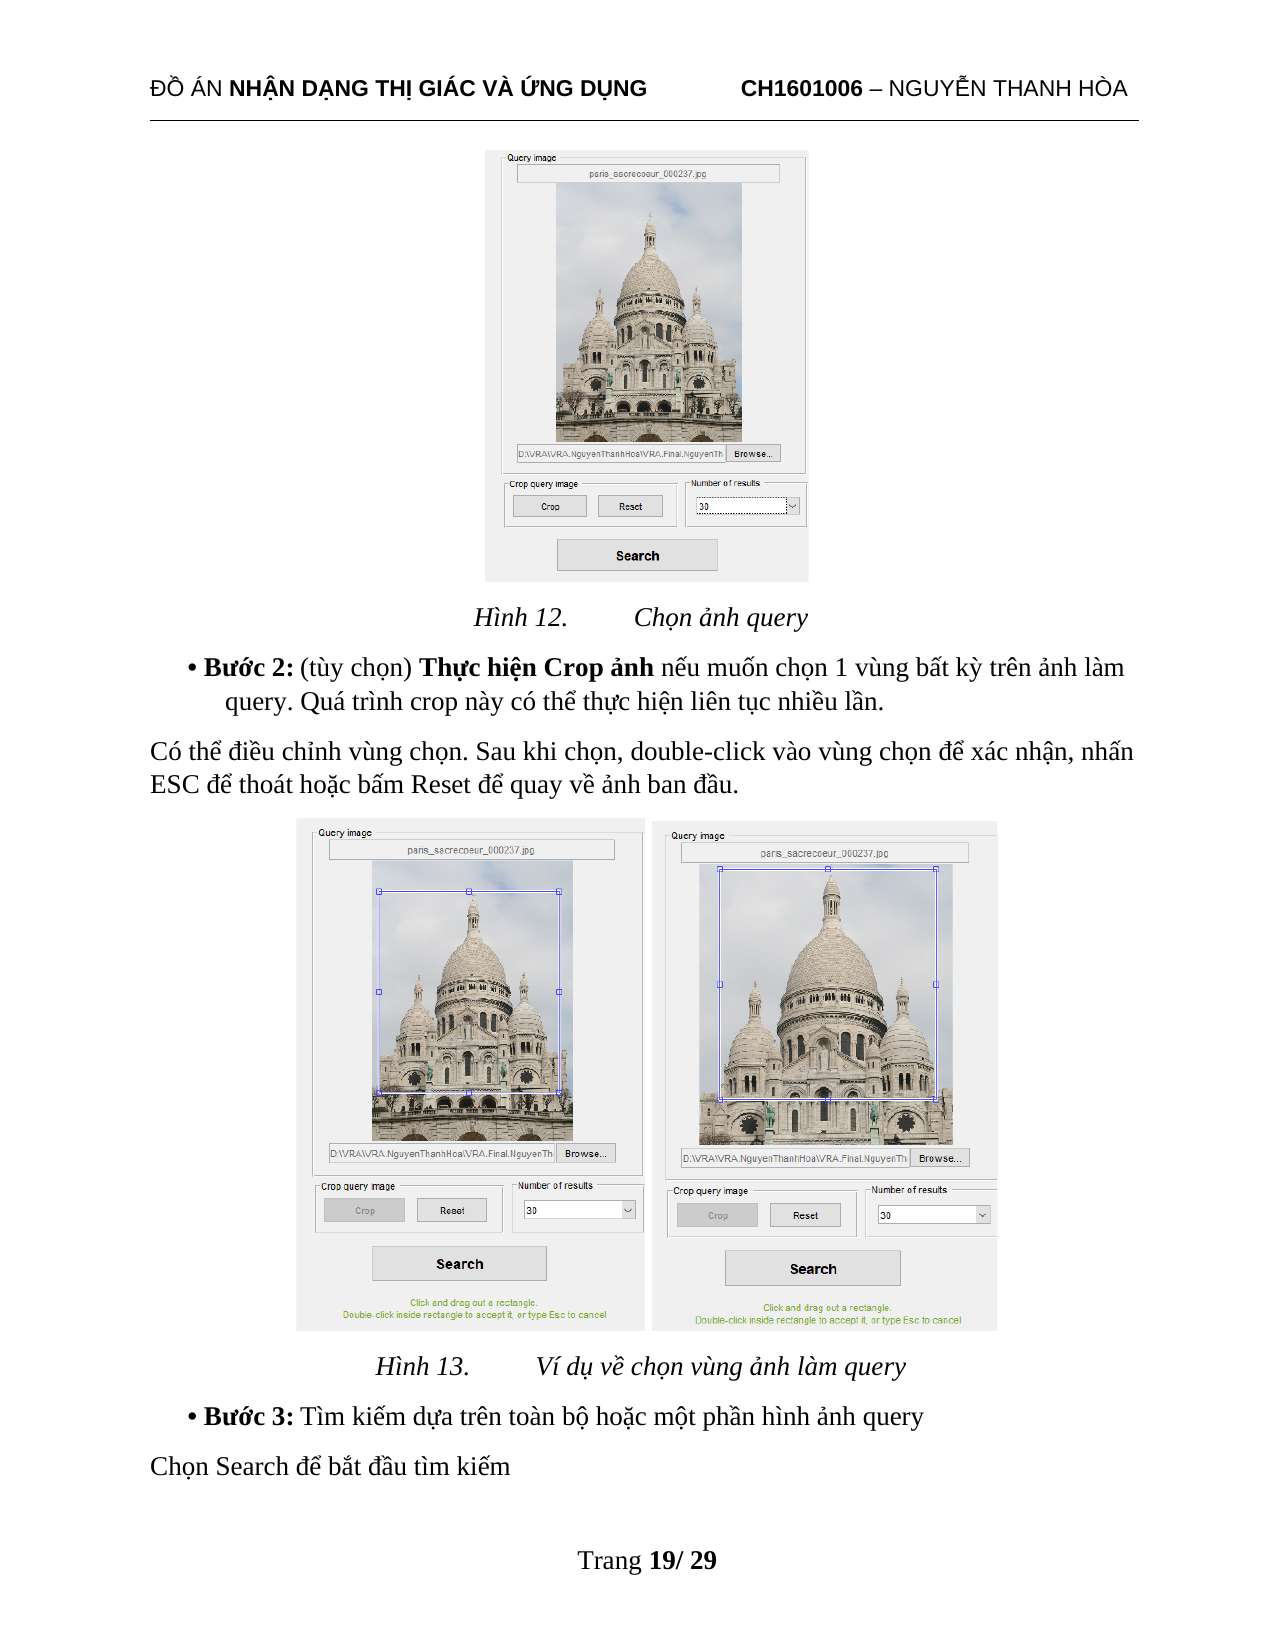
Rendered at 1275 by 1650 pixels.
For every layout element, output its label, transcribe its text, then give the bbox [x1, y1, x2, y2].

text Chọn ảnh query [187, 601, 1144, 632]
picture [652, 821, 998, 1331]
picture [296, 818, 645, 1331]
text Chọn Search để bắt đầu tìm kiếm [150, 1450, 1144, 1481]
text Ví dụ về chọn vùng ảnh làm query [187, 1350, 1144, 1381]
subtitle Tìm kiếm dựa trên toàn bộ hoặc một phần hình ảnh query [187, 1400, 1144, 1431]
subtitle (tùy chọn) Thực hiện Crop ảnh nếu muốn chọn 1 vùng bất kỳ trên ảnh làm query. Quá trình crop này có thể thực hiện liên tục nhiều lần. [187, 651, 1144, 716]
text Có thể điều chỉnh vùng chọn. Sau khi chọn, double-click vào vùng chọn để xác nhận, nhấn ESC để thoát hoặc bấm Reset để quay về ảnh ban đầu. [150, 735, 1144, 799]
picture [485, 150, 809, 582]
